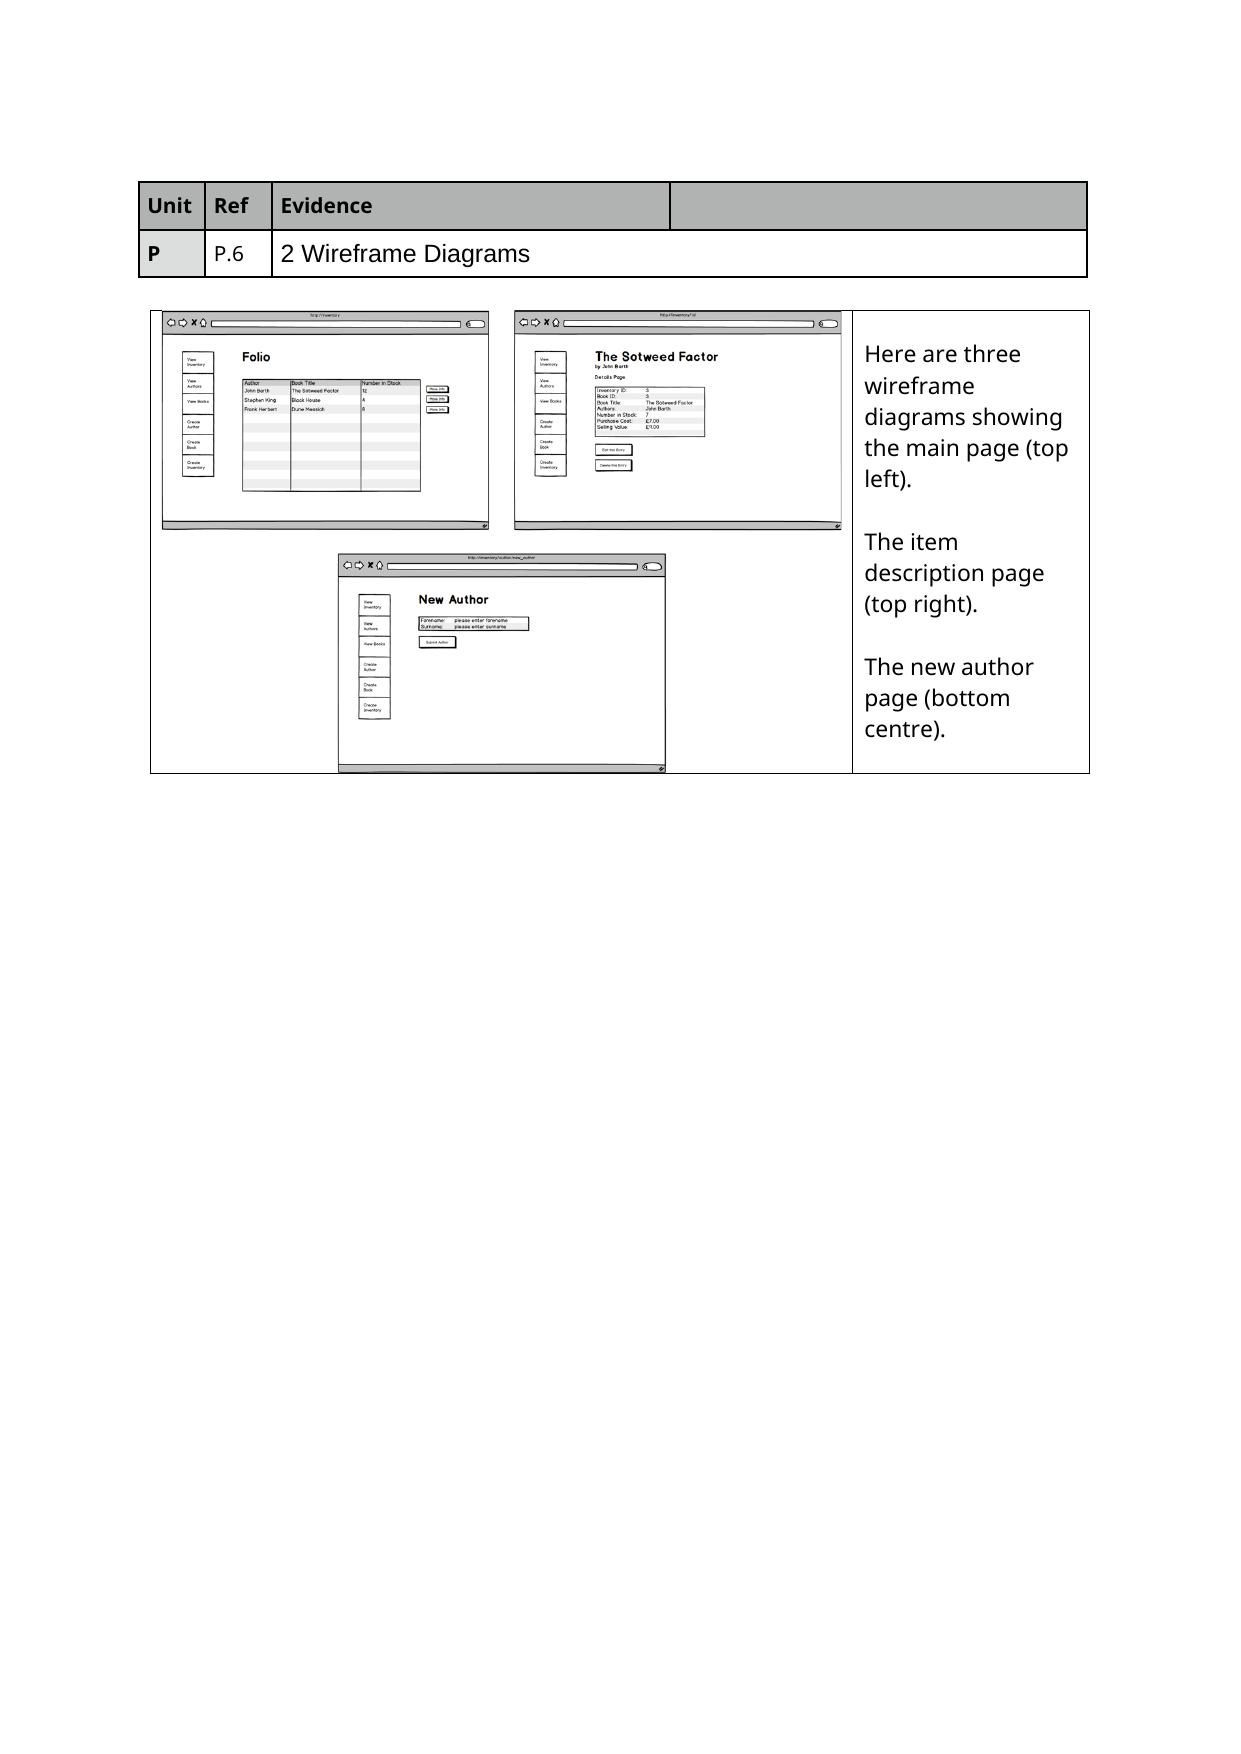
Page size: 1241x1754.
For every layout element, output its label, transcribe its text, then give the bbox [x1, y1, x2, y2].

table_cell 2 Wireframe Diagrams [273, 231, 1086, 276]
table_header Unit [140, 183, 204, 229]
table_cell P [140, 231, 204, 276]
table_header [842, 311, 852, 773]
table_header Ref [206, 183, 271, 229]
table_header [151, 311, 161, 773]
table_header Evidence [273, 183, 669, 229]
table_header Here are three wireframe diagrams showing the main page (top left). The item description page (top right). The new author page (bottom centre). [853, 311, 1089, 773]
picture [161, 310, 842, 773]
table_cell P.6 [206, 231, 271, 276]
table_header [671, 183, 1086, 229]
